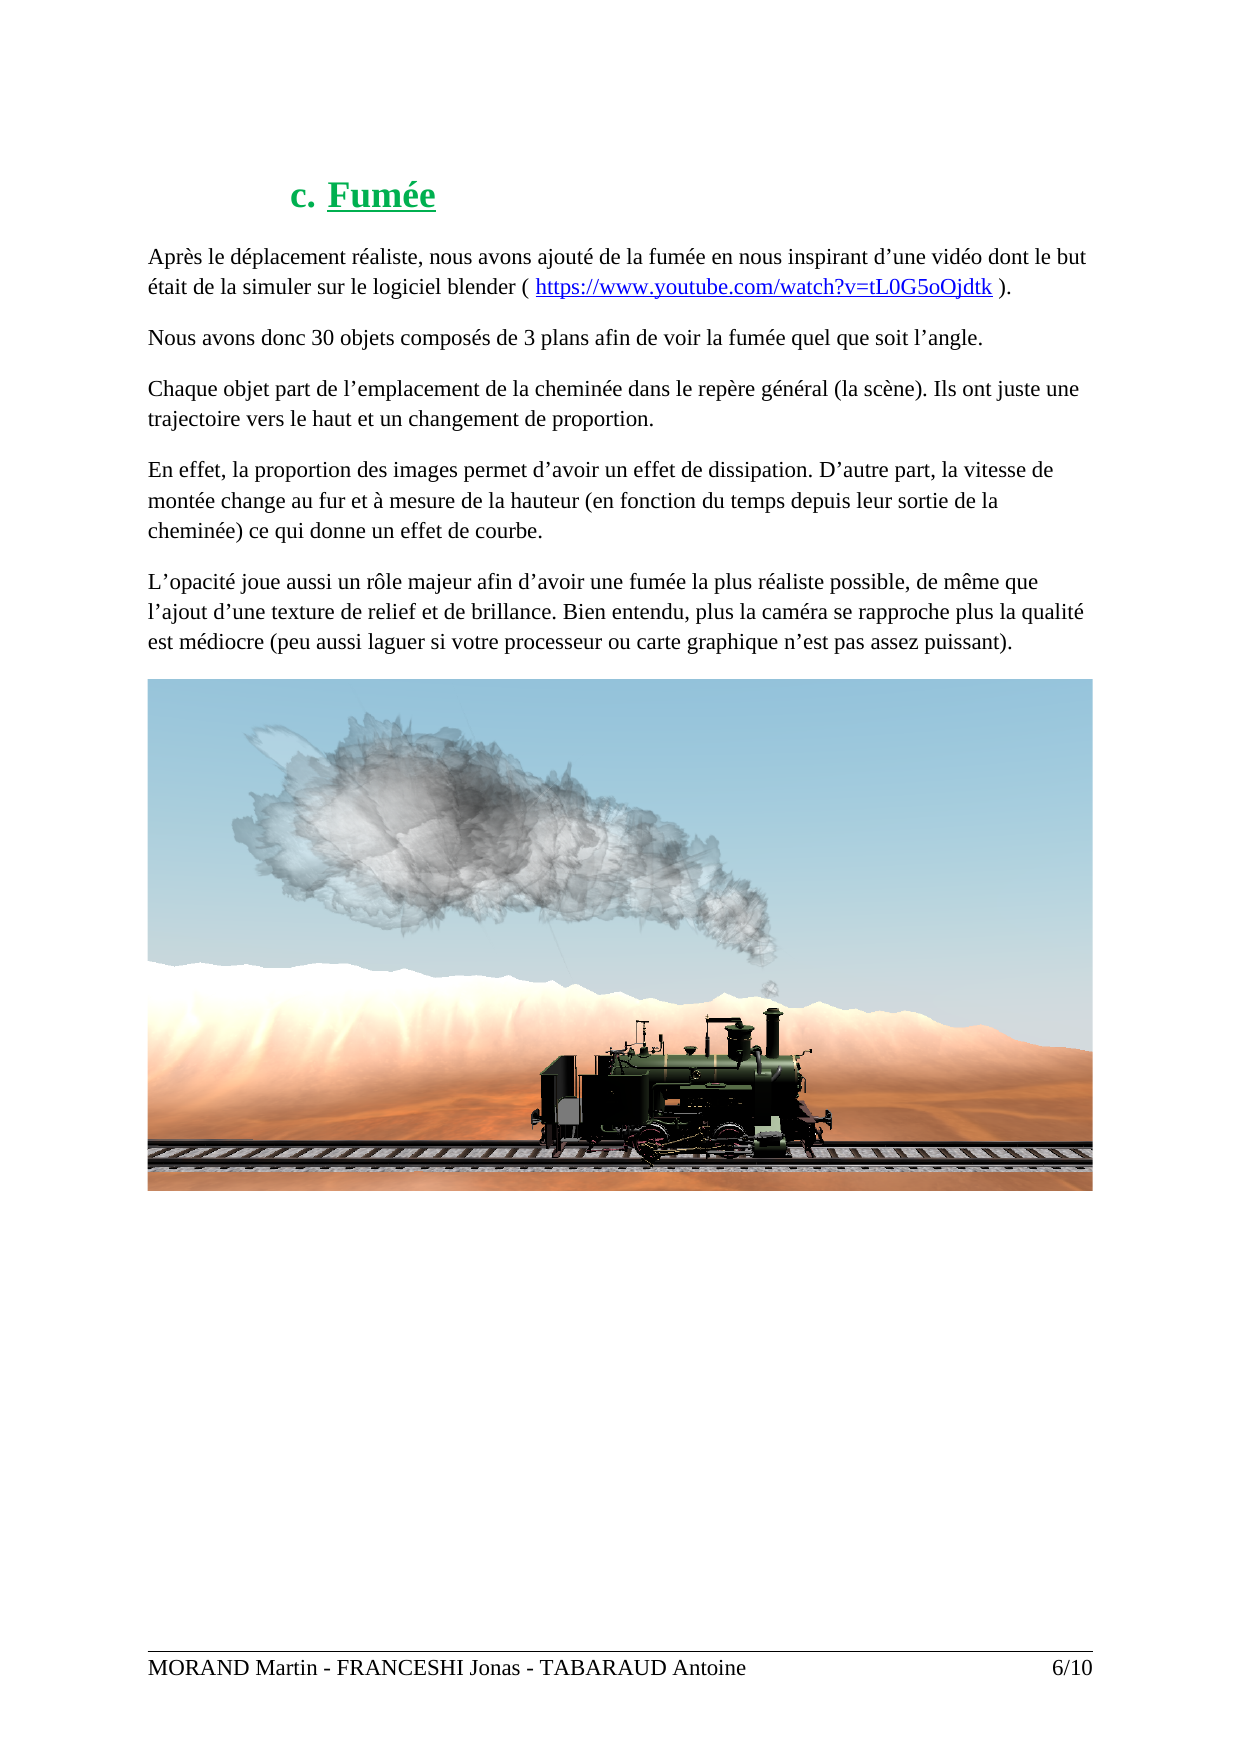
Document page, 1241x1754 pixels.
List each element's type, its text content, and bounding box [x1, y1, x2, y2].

picture [147, 679, 1093, 1191]
subtitle Fumée [290, 173, 1093, 216]
text Nous avons donc 30 objets composés de 3 plans afin de voir la fumée quel que soit l’angle. [148, 324, 1093, 351]
text Chaque objet part de l’emplacement de la cheminée dans le repère général (la scène). Ils ont juste une trajectoire vers le haut et un changement de proportion. [148, 375, 1093, 432]
text Après le déplacement réaliste, nous avons ajouté de la fumée en nous inspirant d’une vidéo dont le but était de la simuler sur le logiciel blender ( https://www.youtube.com/watch?v=tL0G5oOjdtk ). [148, 243, 1093, 299]
text L’opacité joue aussi un rôle majeur afin d’avoir une fumée la plus réaliste possible, de même que l’ajout d’une texture de relief et de brillance. Bien entendu, plus la caméra se rapproche plus la qualité est médiocre (peu aussi laguer si votre processeur ou carte graphique n’est pas assez puissant). [148, 568, 1093, 655]
text En effet, la proportion des images permet d’avoir un effet de dissipation. D’autre part, la vitesse de montée change au fur et à mesure de la hauteur (en fonction du temps depuis leur sortie de la cheminée) ce qui donne un effet de courbe. [148, 457, 1093, 543]
